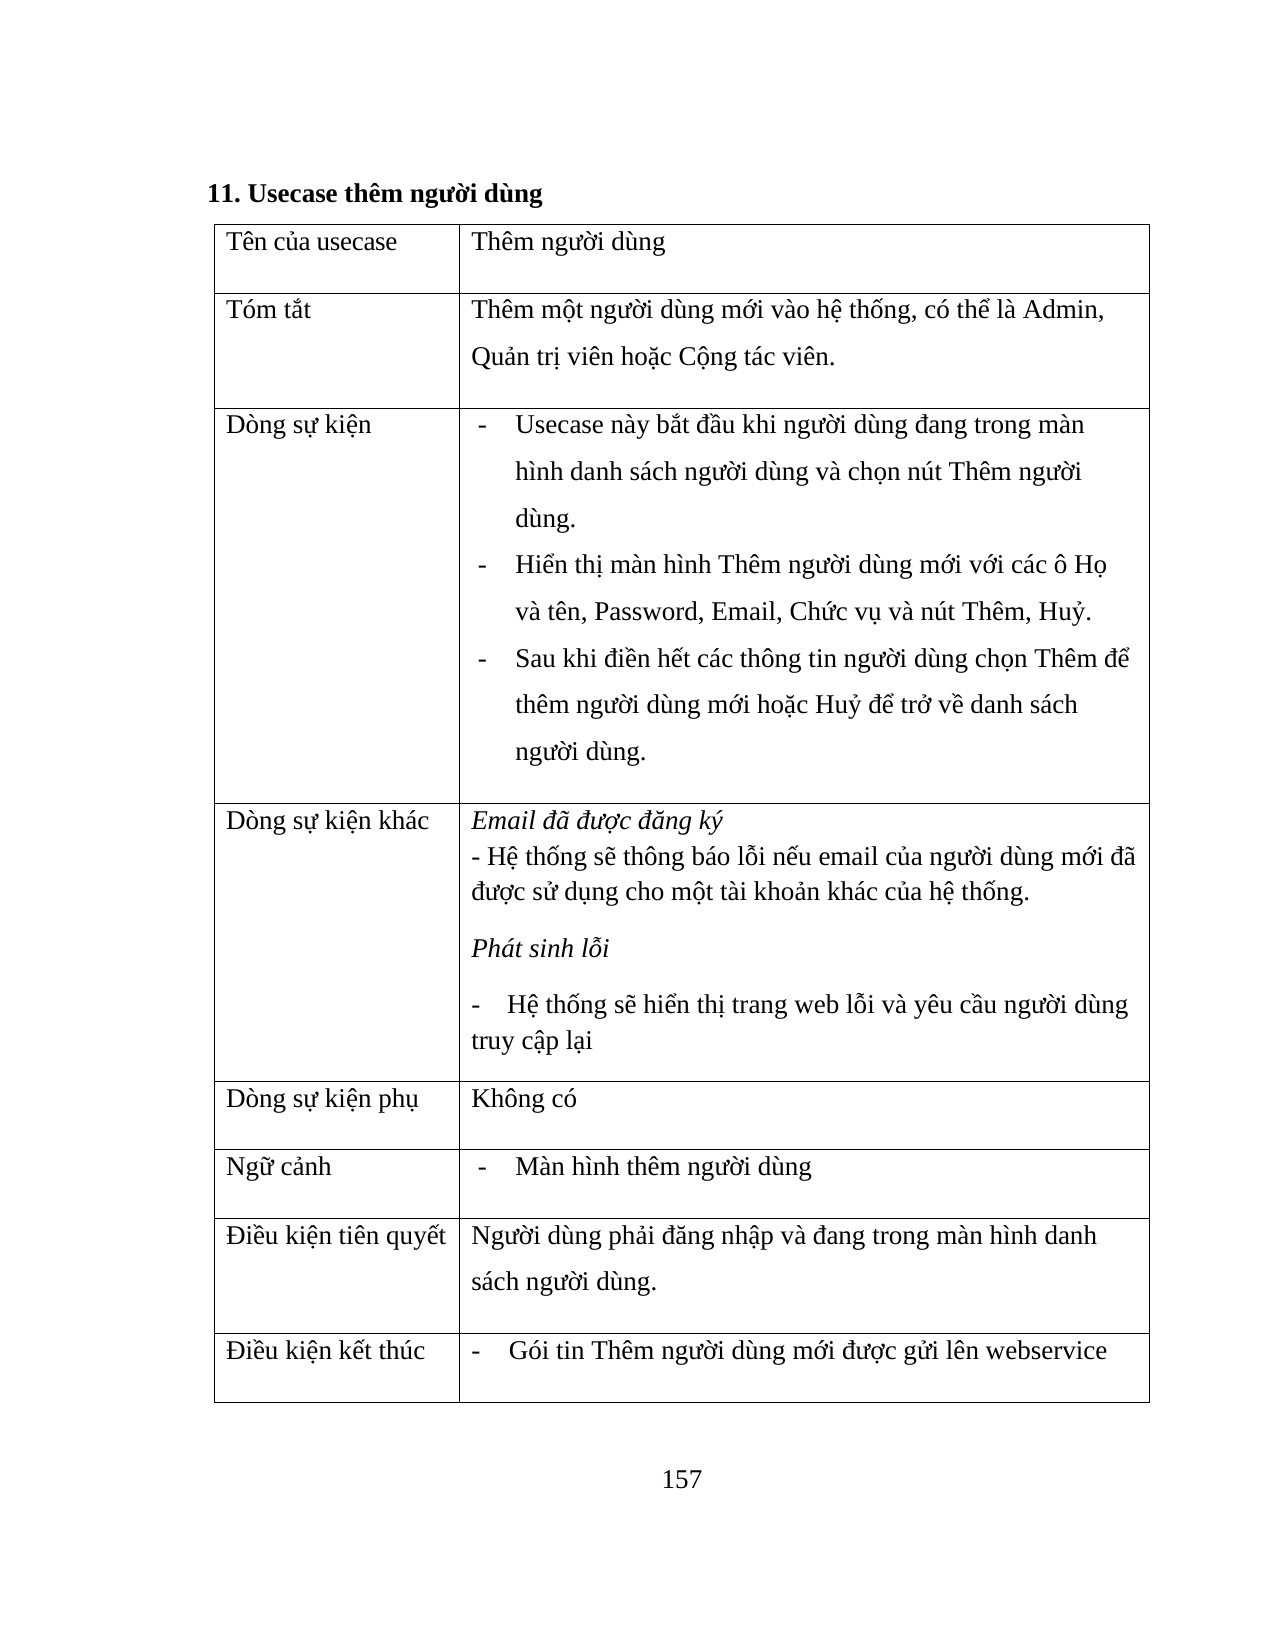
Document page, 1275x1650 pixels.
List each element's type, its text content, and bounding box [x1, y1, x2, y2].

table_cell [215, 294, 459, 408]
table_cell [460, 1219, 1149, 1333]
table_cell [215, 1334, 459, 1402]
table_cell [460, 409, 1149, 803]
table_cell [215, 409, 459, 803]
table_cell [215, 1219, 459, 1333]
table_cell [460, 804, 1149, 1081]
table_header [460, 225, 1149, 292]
text 11. Usecase thêm người dùng [207, 177, 1157, 208]
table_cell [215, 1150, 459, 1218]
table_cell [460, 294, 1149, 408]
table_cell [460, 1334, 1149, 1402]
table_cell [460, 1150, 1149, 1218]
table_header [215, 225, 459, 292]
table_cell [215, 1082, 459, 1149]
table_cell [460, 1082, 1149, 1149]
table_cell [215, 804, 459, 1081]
